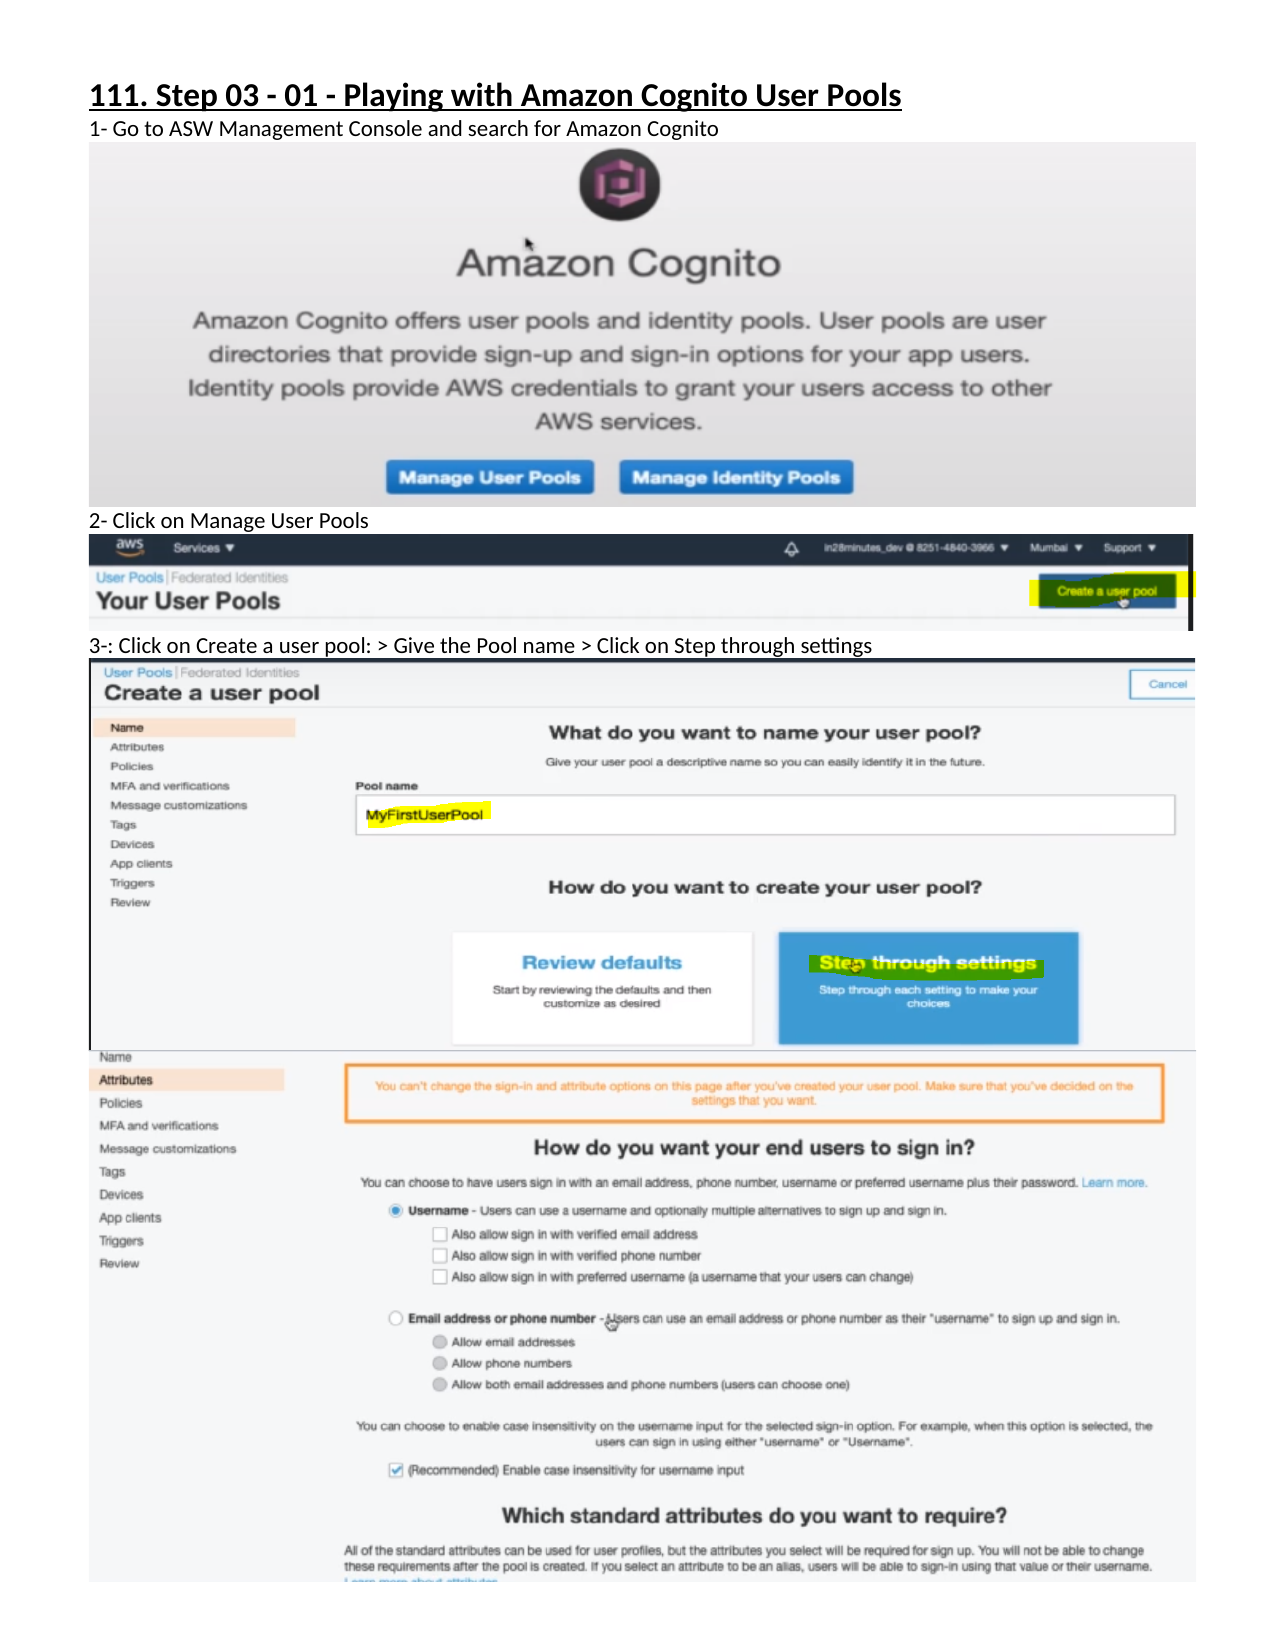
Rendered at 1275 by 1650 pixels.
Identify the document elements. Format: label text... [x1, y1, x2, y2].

picture [88, 658, 1197, 1582]
picture [88, 534, 1197, 631]
text 1- Go to ASW Management Console and search for Amazon Cognito [89, 114, 1196, 142]
text 111. Step 03 - 01 - Playing with Amazon Cognito User Pools [89, 74, 1196, 114]
text 3-: Click on Create a user pool: > Give the Pool name > Click on Step through settings [89, 631, 1196, 658]
text 2- Click on Manage User Pools [89, 507, 1196, 534]
picture [88, 142, 1196, 507]
